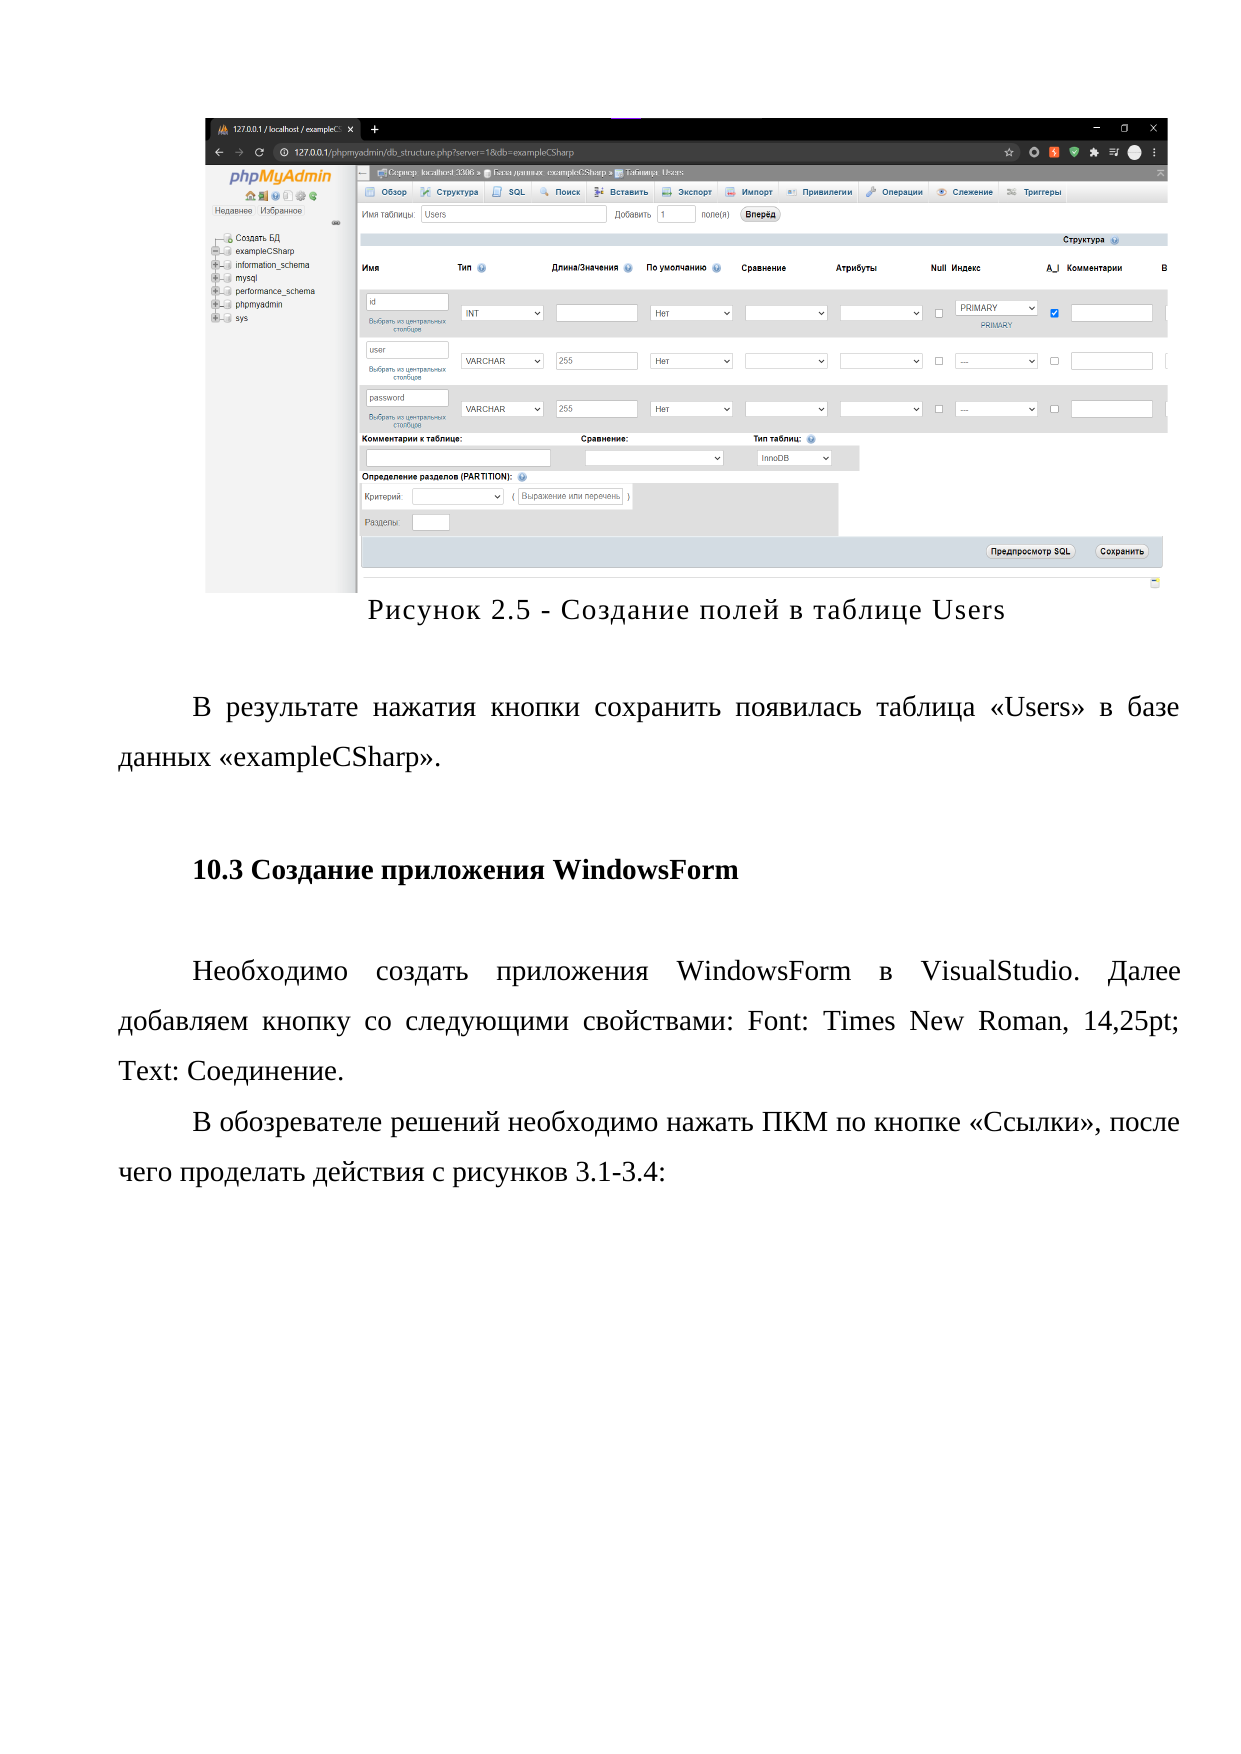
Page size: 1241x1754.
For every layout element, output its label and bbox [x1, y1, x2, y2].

picture [205, 118, 1168, 593]
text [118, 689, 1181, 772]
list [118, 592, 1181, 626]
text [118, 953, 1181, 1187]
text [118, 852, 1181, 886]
